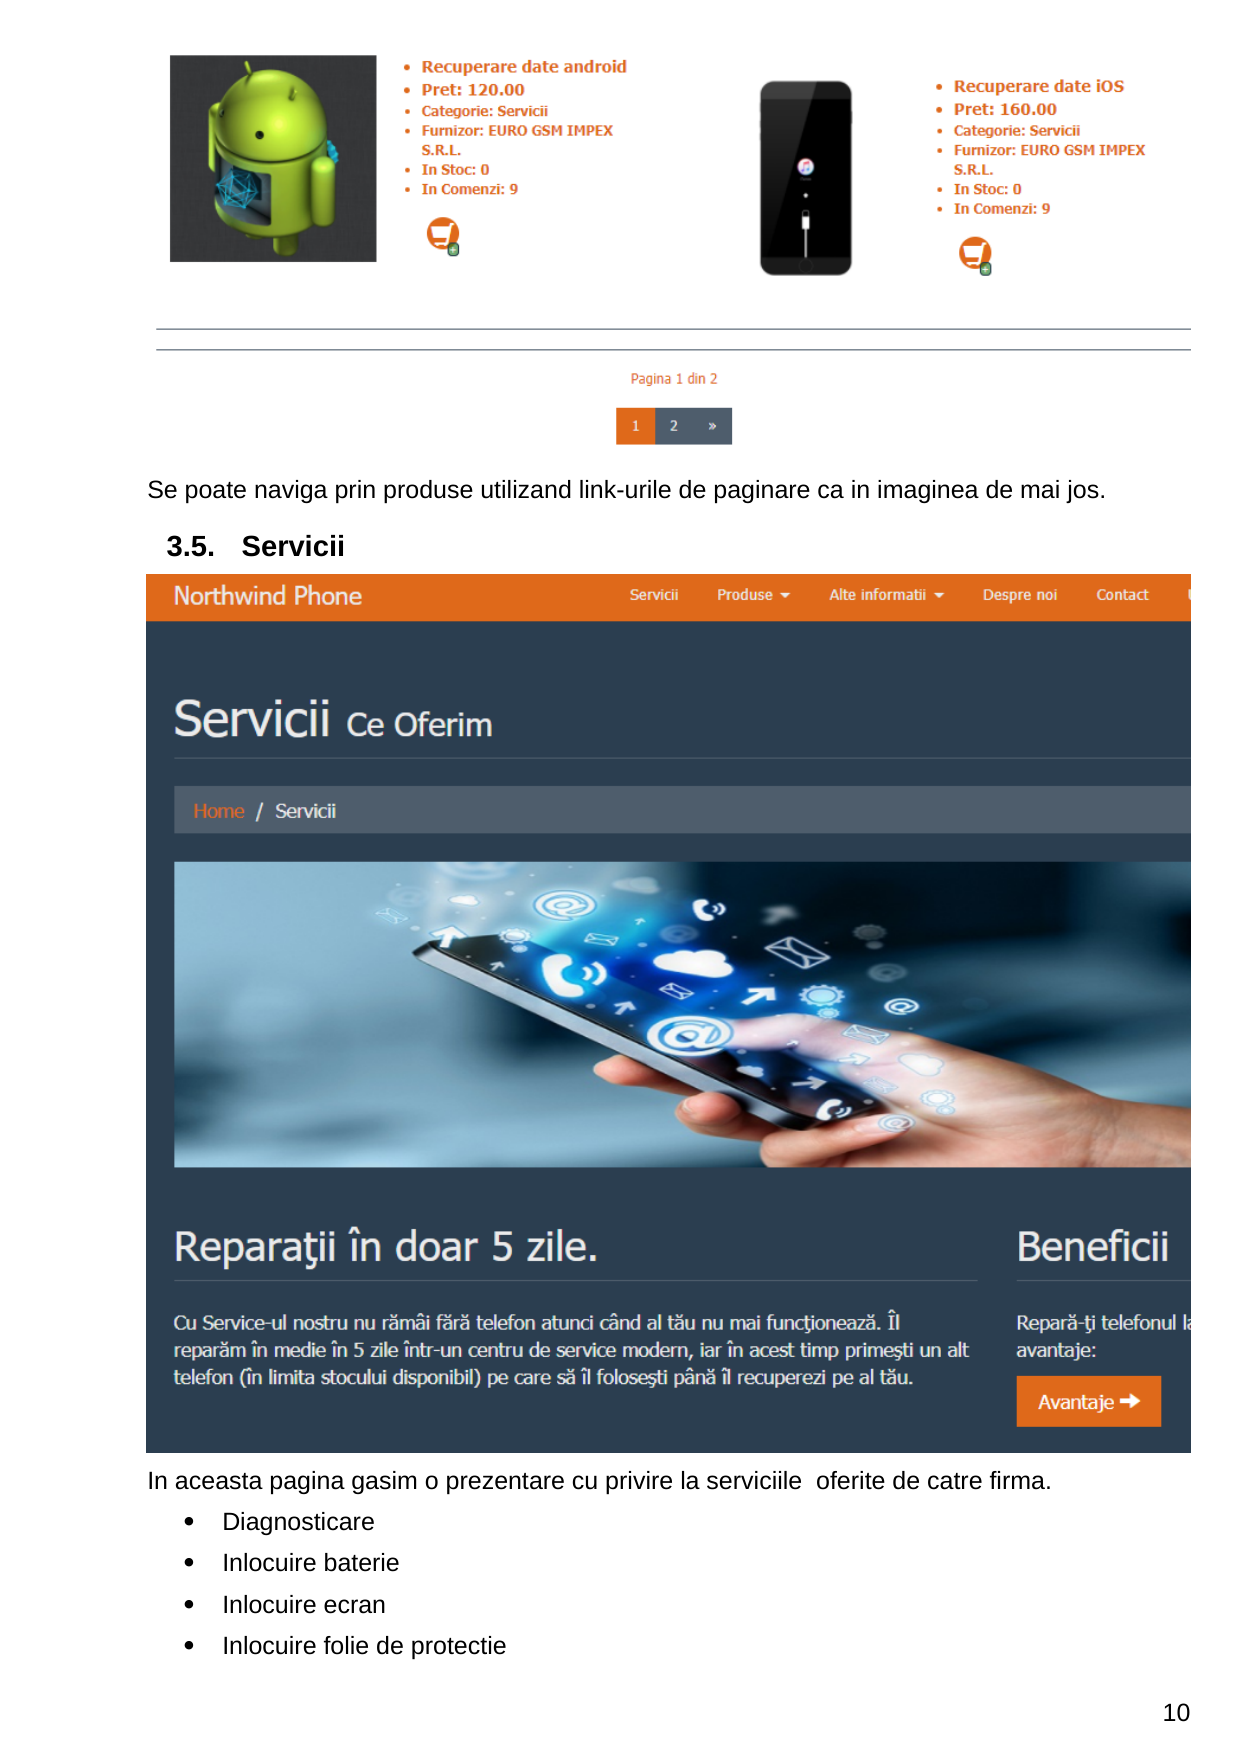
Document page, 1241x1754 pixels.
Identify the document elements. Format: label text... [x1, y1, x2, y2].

list Diagnosticare [184, 1507, 1190, 1536]
subtitle Servicii [166, 529, 1190, 562]
list Inlocuire baterie [184, 1548, 1190, 1577]
picture [146, 574, 1191, 1453]
text In aceasta pagina gasim o prezentare cu privire la serviciile oferite de catre firma. [147, 1466, 1190, 1494]
list Inlocuire folie de protectie [184, 1631, 1190, 1660]
picture [146, 37, 1191, 463]
list Inlocuire ecran [184, 1589, 1190, 1618]
text Se poate naviga prin produse utilizand link-urile de paginare ca in imaginea de mai jos. [147, 475, 1190, 504]
